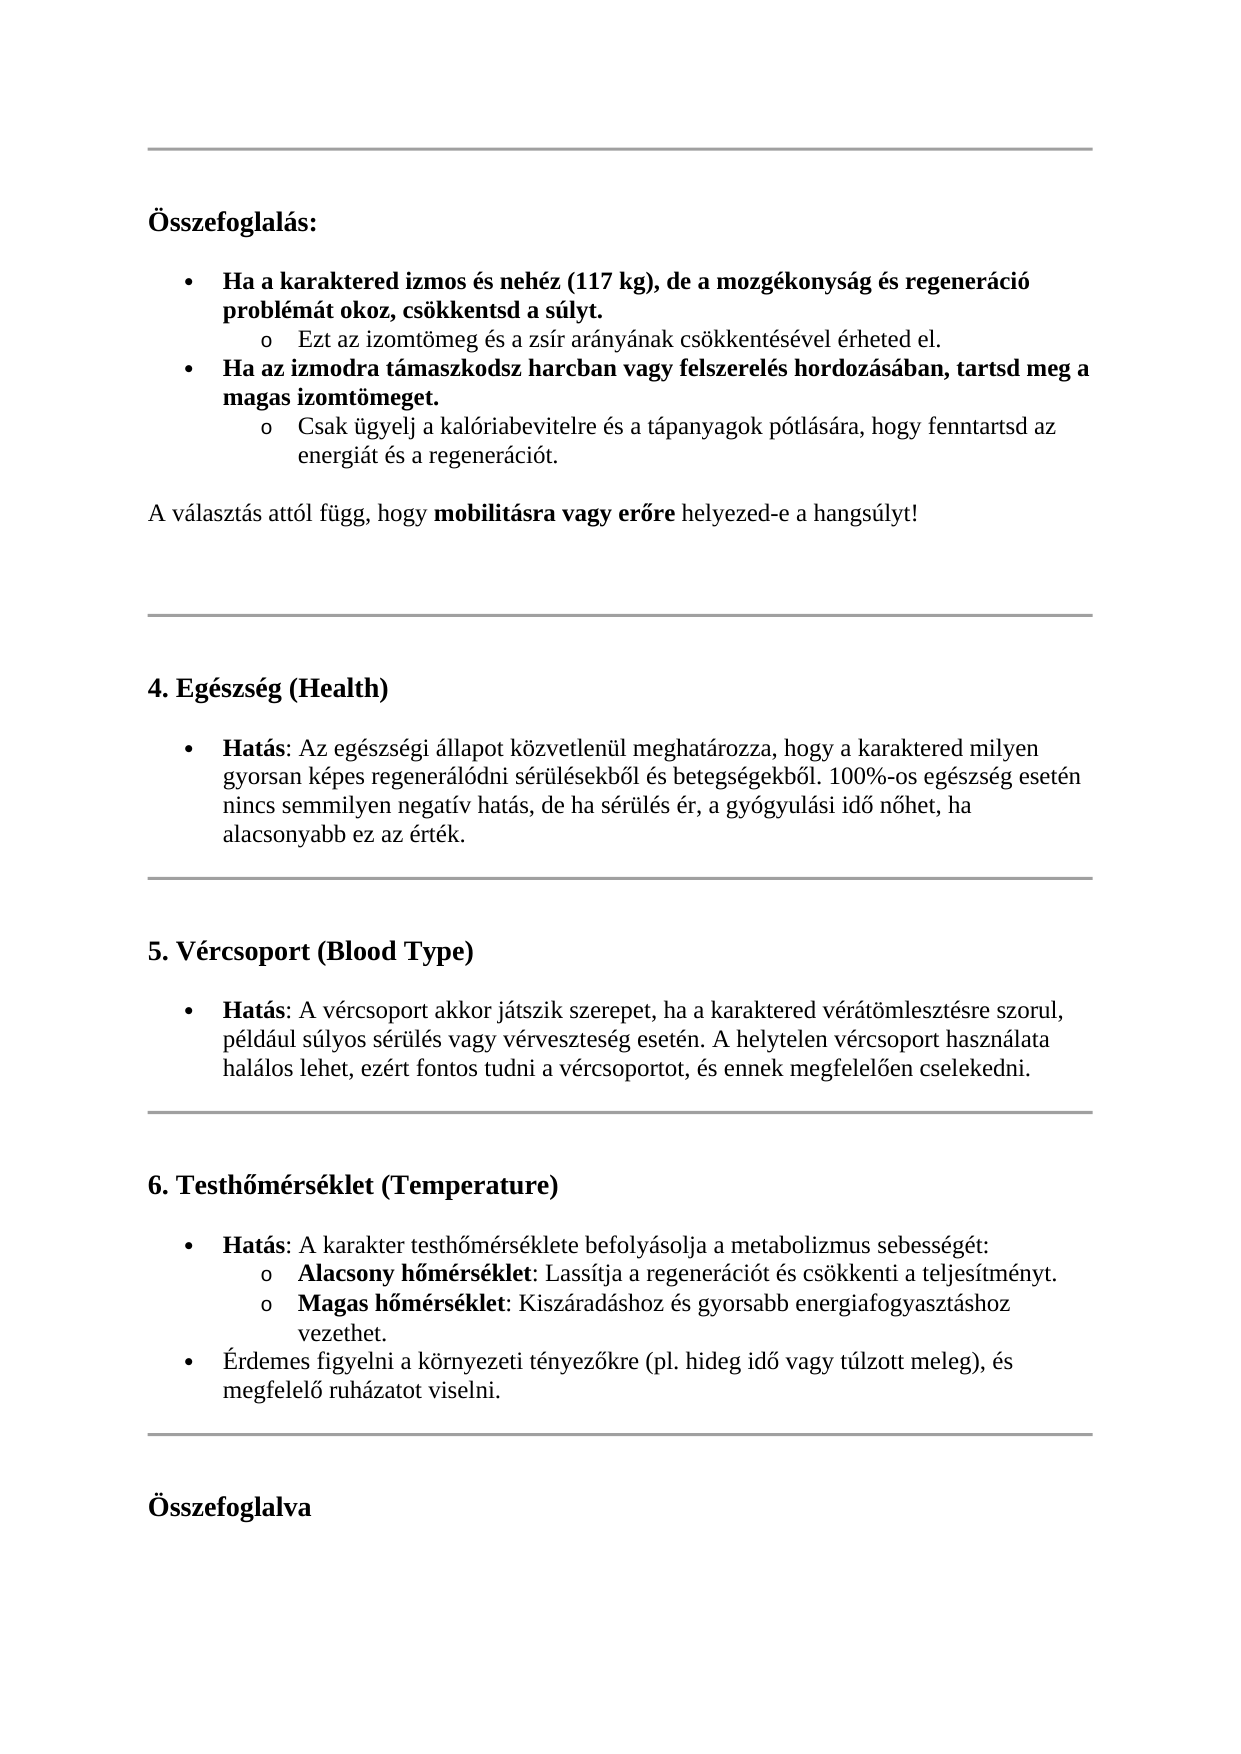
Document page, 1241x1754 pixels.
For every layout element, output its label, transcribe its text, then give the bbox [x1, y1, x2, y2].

list Magas hőmérséklet: Kiszáradáshoz és gyorsabb energiafogyasztáshoz vezethet. [260, 1288, 1093, 1346]
list Alacsony hőmérséklet: Lassítja a regenerációt és csökkenti a teljesítményt. [260, 1258, 1093, 1288]
text Összefoglalva [148, 1490, 1093, 1523]
text 6. Testhőmérséklet (Temperature) [148, 1168, 1093, 1201]
list Hatás: Az egészségi állapot közvetlenül meghatározza, hogy a karaktered milyen gyorsan képes regenerálódni sérülésekből és betegségekből. 100%-os egészség esetén nincs semmilyen negatív hatás, de ha sérülés ér, a gyógyulási idő nőhet, ha alacsonyabb ez az érték. [185, 733, 1093, 848]
text Összefoglalás: [148, 205, 1093, 237]
list Ha a karaktered izmos és nehéz (117 kg), de a mozgékonyság és regeneráció problémát okoz, csökkentsd a súlyt. [185, 266, 1093, 324]
list Ha az izmodra támaszkodsz harcban vagy felszerelés hordozásában, tartsd meg a magas izomtömeget. [185, 353, 1093, 411]
text A választás attól függ, hogy mobilitásra vagy erőre helyezed-e a hangsúlyt! [148, 498, 1093, 527]
list Hatás: A karakter testhőmérséklete befolyásolja a metabolizmus sebességét: [185, 1230, 1093, 1258]
list Ezt az izomtömeg és a zsír arányának csökkentésével érheted el. [260, 324, 1093, 353]
text 5. Vércsoport (Blood Type) [148, 934, 1093, 966]
list Hatás: A vércsoport akkor játszik szerepet, ha a karaktered vérátömlesztésre szorul, például súlyos sérülés vagy vérveszteség esetén. A helytelen vércsoport használata halálos lehet, ezért fontos tudni a vércsoportot, és ennek megfelelően cselekedni. [185, 996, 1093, 1082]
text 4. Egészség (Health) [148, 671, 1093, 703]
list Érdemes figyelni a környezeti tényezőkre (pl. hideg idő vagy túlzott meleg), és megfelelő ruházatot viselni. [185, 1346, 1093, 1404]
list Csak ügyelj a kalóriabevitelre és a tápanyagok pótlására, hogy fenntartsd az energiát és a regenerációt. [260, 411, 1093, 469]
